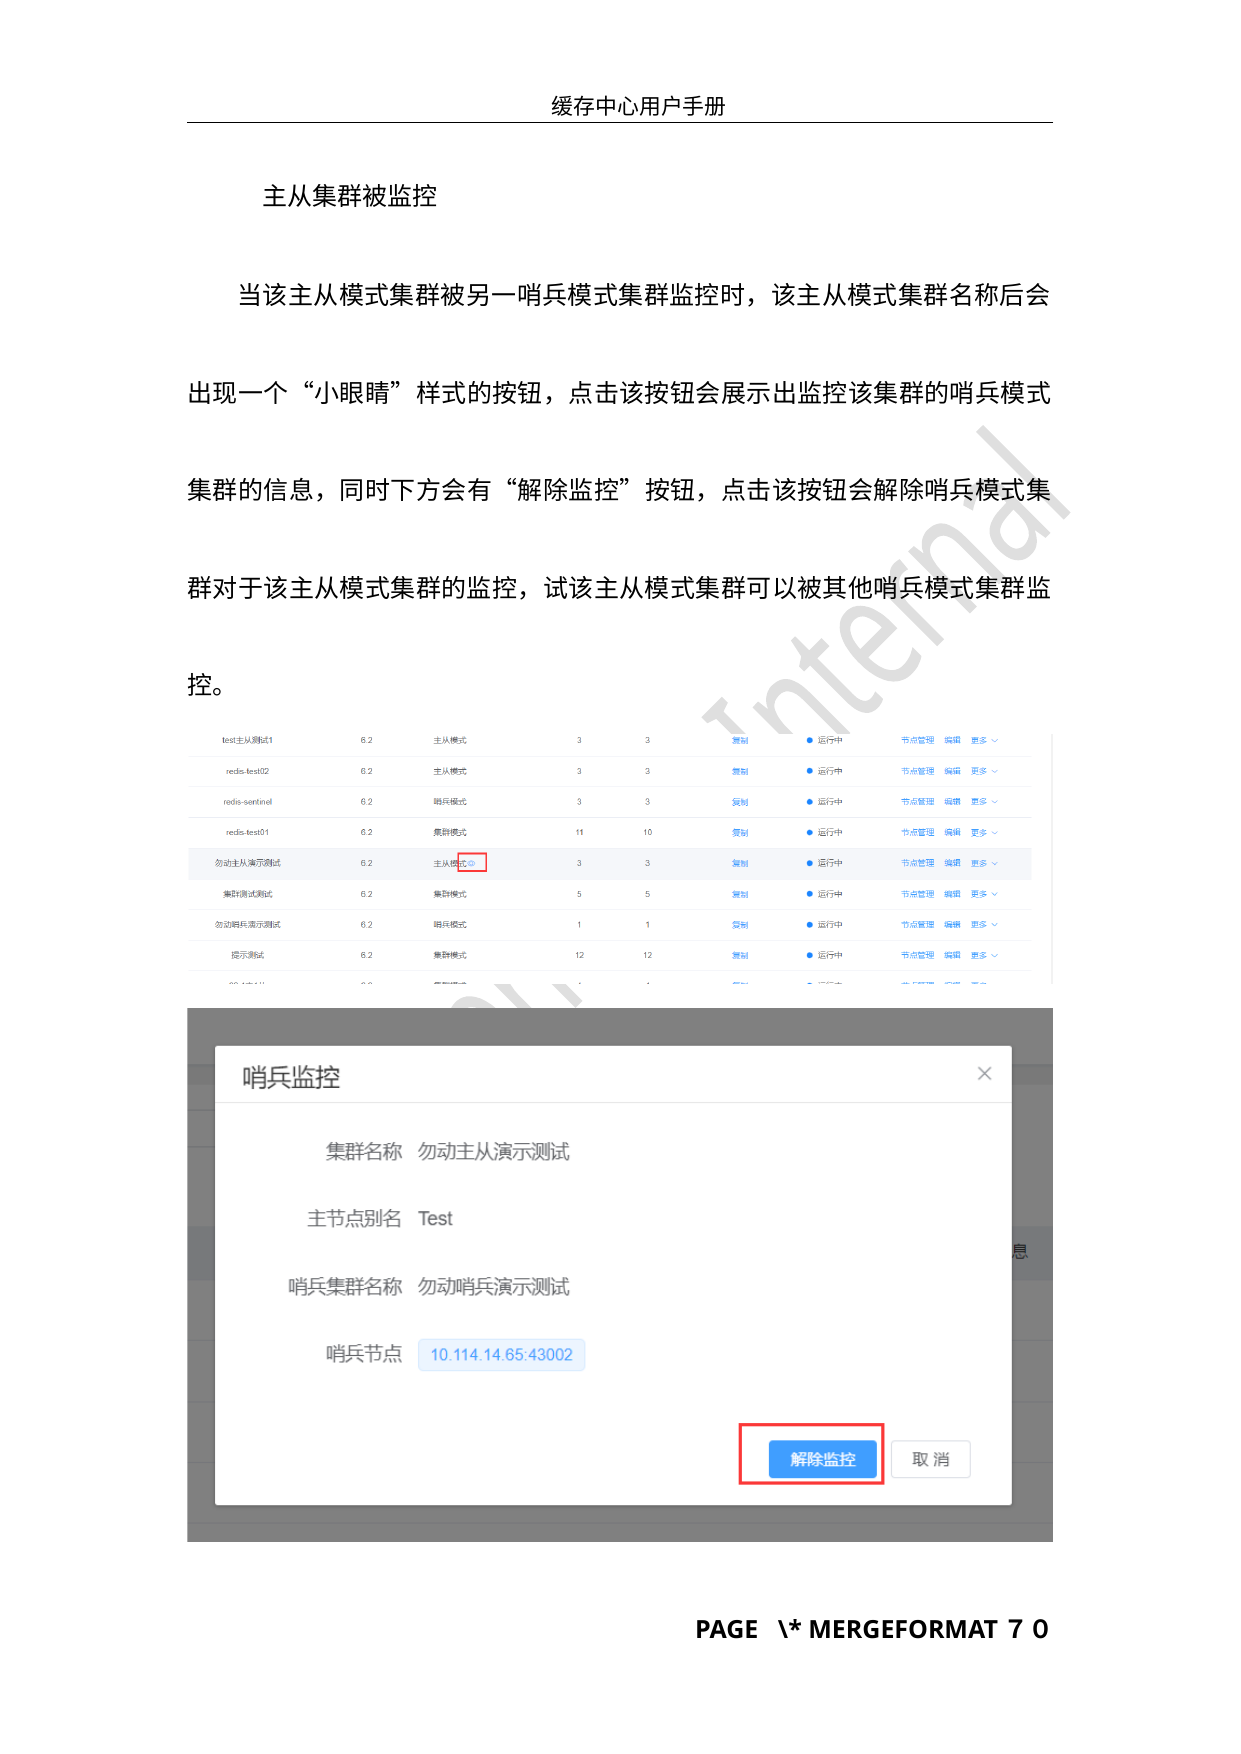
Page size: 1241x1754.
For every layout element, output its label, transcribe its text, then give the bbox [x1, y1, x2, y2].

picture [187, 734, 1053, 984]
picture [187, 1008, 1053, 1542]
subtitle 主从集群被监控 [262, 162, 1053, 227]
text 当该主从模式集群被另一哨兵模式集群监控时，该主从模式集群名称后会出现一个“小眼睛”样式的按钮，点击该按钮会展示出监控该集群的哨兵模式集群的信息，同时下方会有“解除监控”按钮，点击该按钮会解除哨兵模式集群对于该主从模式集群的监控，试该主从模式集群可以被其他哨兵模式集群监控。 [187, 261, 1053, 716]
